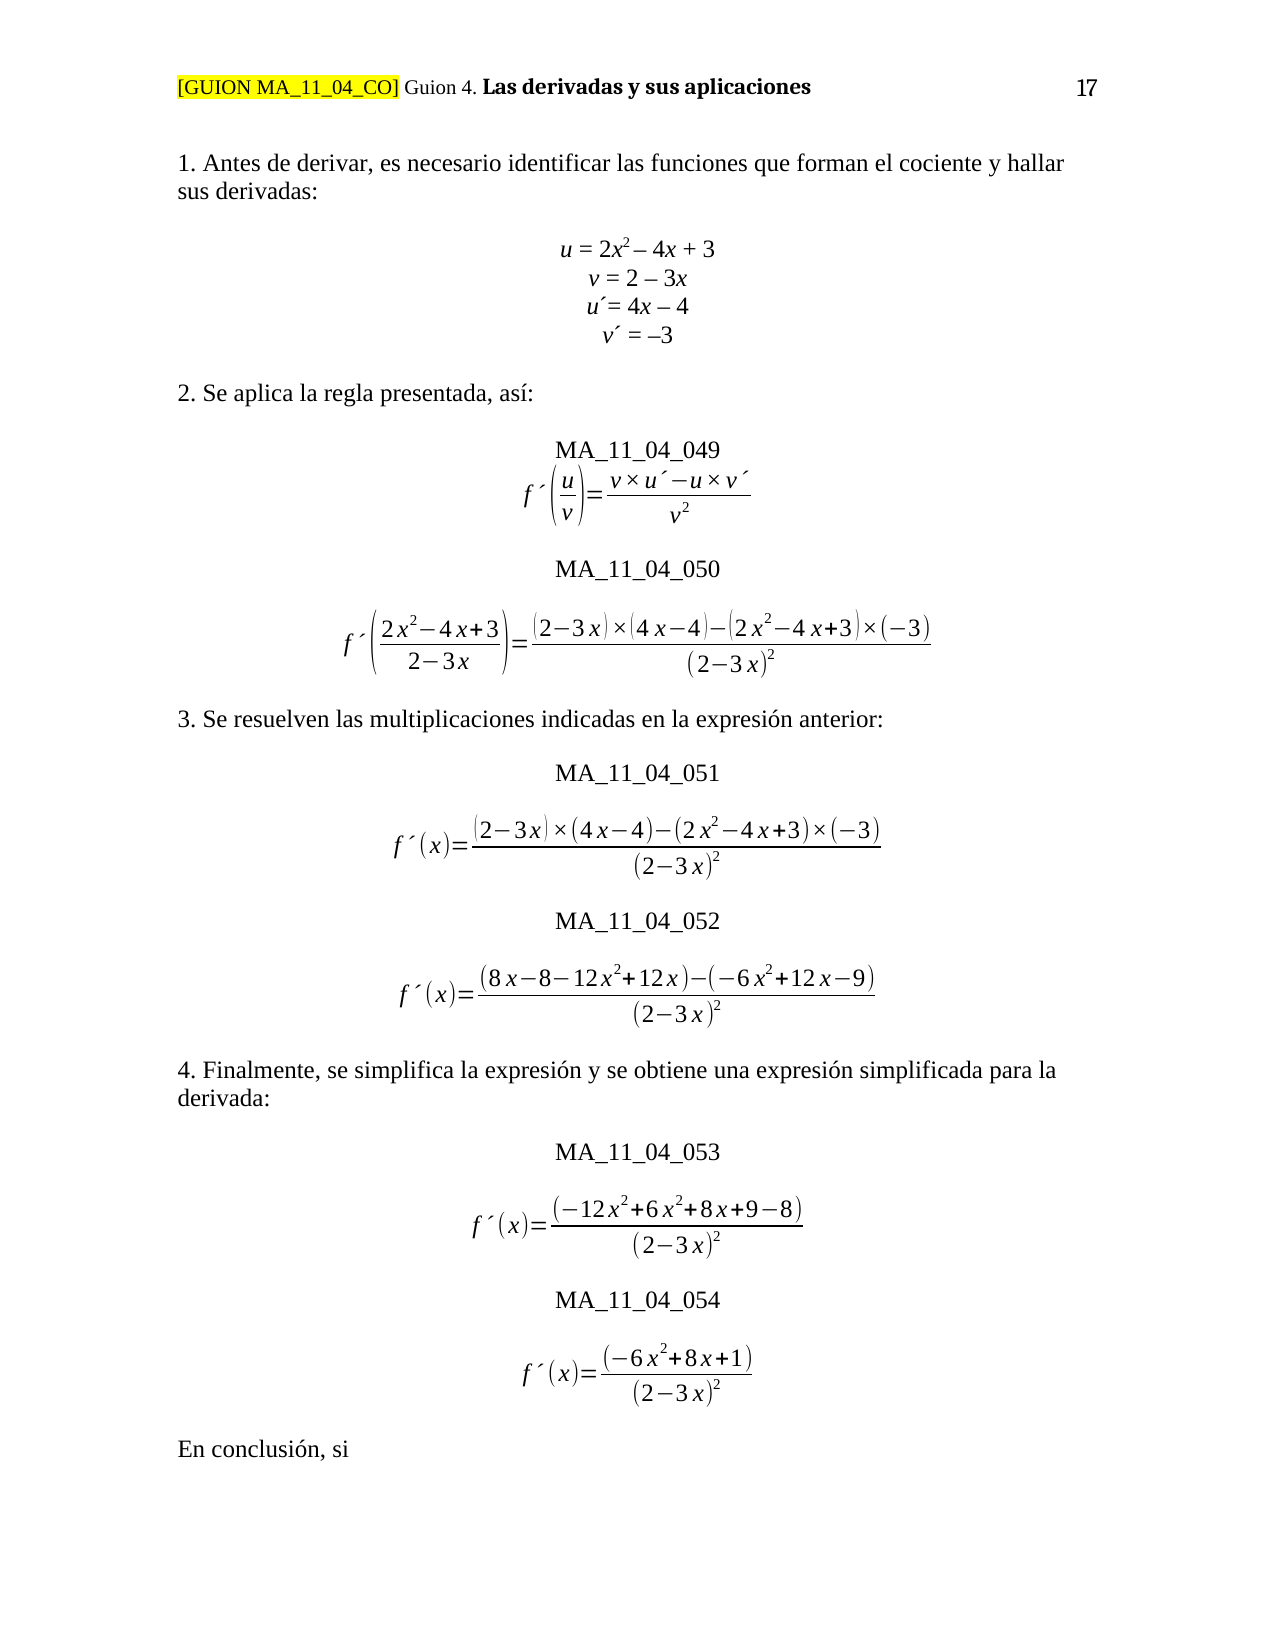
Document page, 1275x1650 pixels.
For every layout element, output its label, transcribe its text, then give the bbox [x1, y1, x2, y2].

text 4. Finalmente, se simplifica la expresión y se obtiene una expresión simplificada para la derivada: [177, 1055, 1098, 1112]
text v = 2 – 3x [177, 263, 1098, 291]
text MA_11_04_053 [177, 1137, 1098, 1166]
text 1. Antes de derivar, es necesario identificar las funciones que forman el cociente y hallar sus derivadas: [177, 148, 1098, 205]
text MA_11_04_051 [177, 758, 1098, 787]
text 3. Se resuelven las multiplicaciones indicadas en la expresión anterior: [177, 704, 1098, 733]
text MA_11_04_052 [177, 906, 1098, 935]
text u = 2x2 – 4x + 3 [177, 234, 1098, 263]
text u´= 4x – 4 [177, 291, 1098, 320]
text MA_11_04_054 [177, 1286, 1098, 1314]
text v´ = –3 [177, 320, 1098, 349]
text En conclusión, si [177, 1434, 1098, 1463]
text MA_11_04_050 [177, 554, 1098, 583]
text MA_11_04_049 [177, 435, 1098, 464]
text 2. Se aplica la regla presentada, así: [177, 378, 1098, 406]
